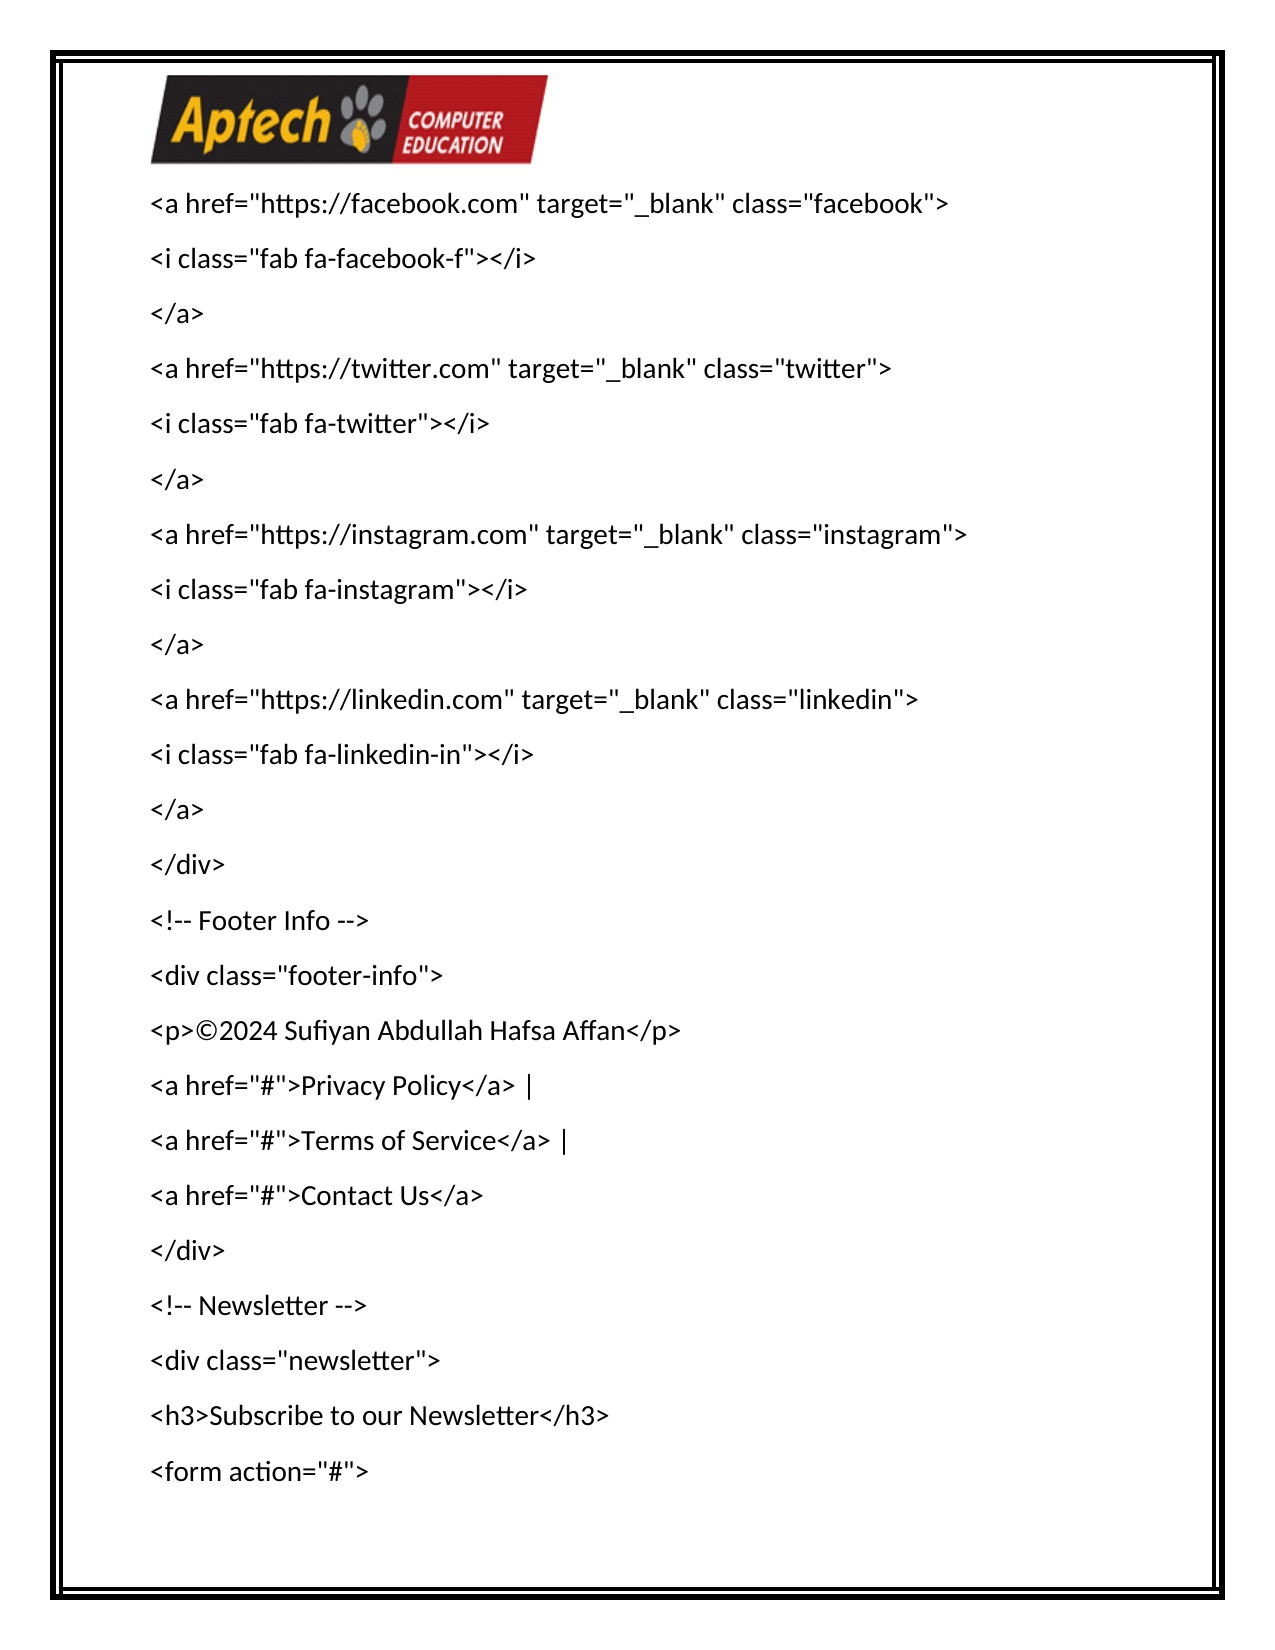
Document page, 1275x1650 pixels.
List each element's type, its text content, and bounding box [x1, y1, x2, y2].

text </section> [150, 295, 1125, 331]
text <hr> [150, 406, 1125, 441]
text <a href="https://instagram.com" target="_blank" class="instagram"> [150, 1122, 1125, 1158]
text </ul> [150, 240, 1125, 276]
text </a> [150, 1397, 1125, 1433]
text </a> [150, 902, 1125, 937]
text </a> [150, 1067, 1125, 1102]
text <i class="fab fa-instagram"></i> [150, 1177, 1125, 1213]
text <i class="fab fa-twitter"></i> [150, 1012, 1125, 1047]
text <a href="https://twitter.com" target="_blank" class="twitter"> [150, 957, 1125, 992]
picture [150, 75, 569, 186]
text <!-- Footer --> [150, 516, 1125, 551]
text </div> [150, 1453, 1125, 1488]
text <footer> [150, 571, 1125, 607]
text </a> [150, 1232, 1125, 1268]
text <a href="https://linkedin.com" target="_blank" class="linkedin"> [150, 1287, 1125, 1323]
text </main> [150, 351, 1125, 386]
text <i class="fab fa-linkedin-in"></i> [150, 1342, 1125, 1378]
text </li> [150, 185, 1125, 221]
text <!-- Social Links --> [150, 681, 1125, 717]
text <a href="https://facebook.com" target="_blank" class="facebook"> [150, 791, 1125, 827]
text <div class="social-links"> [150, 736, 1125, 772]
text <i class="fab fa-facebook-f"></i> [150, 846, 1125, 882]
text <div class="footer-content"> [150, 626, 1125, 662]
